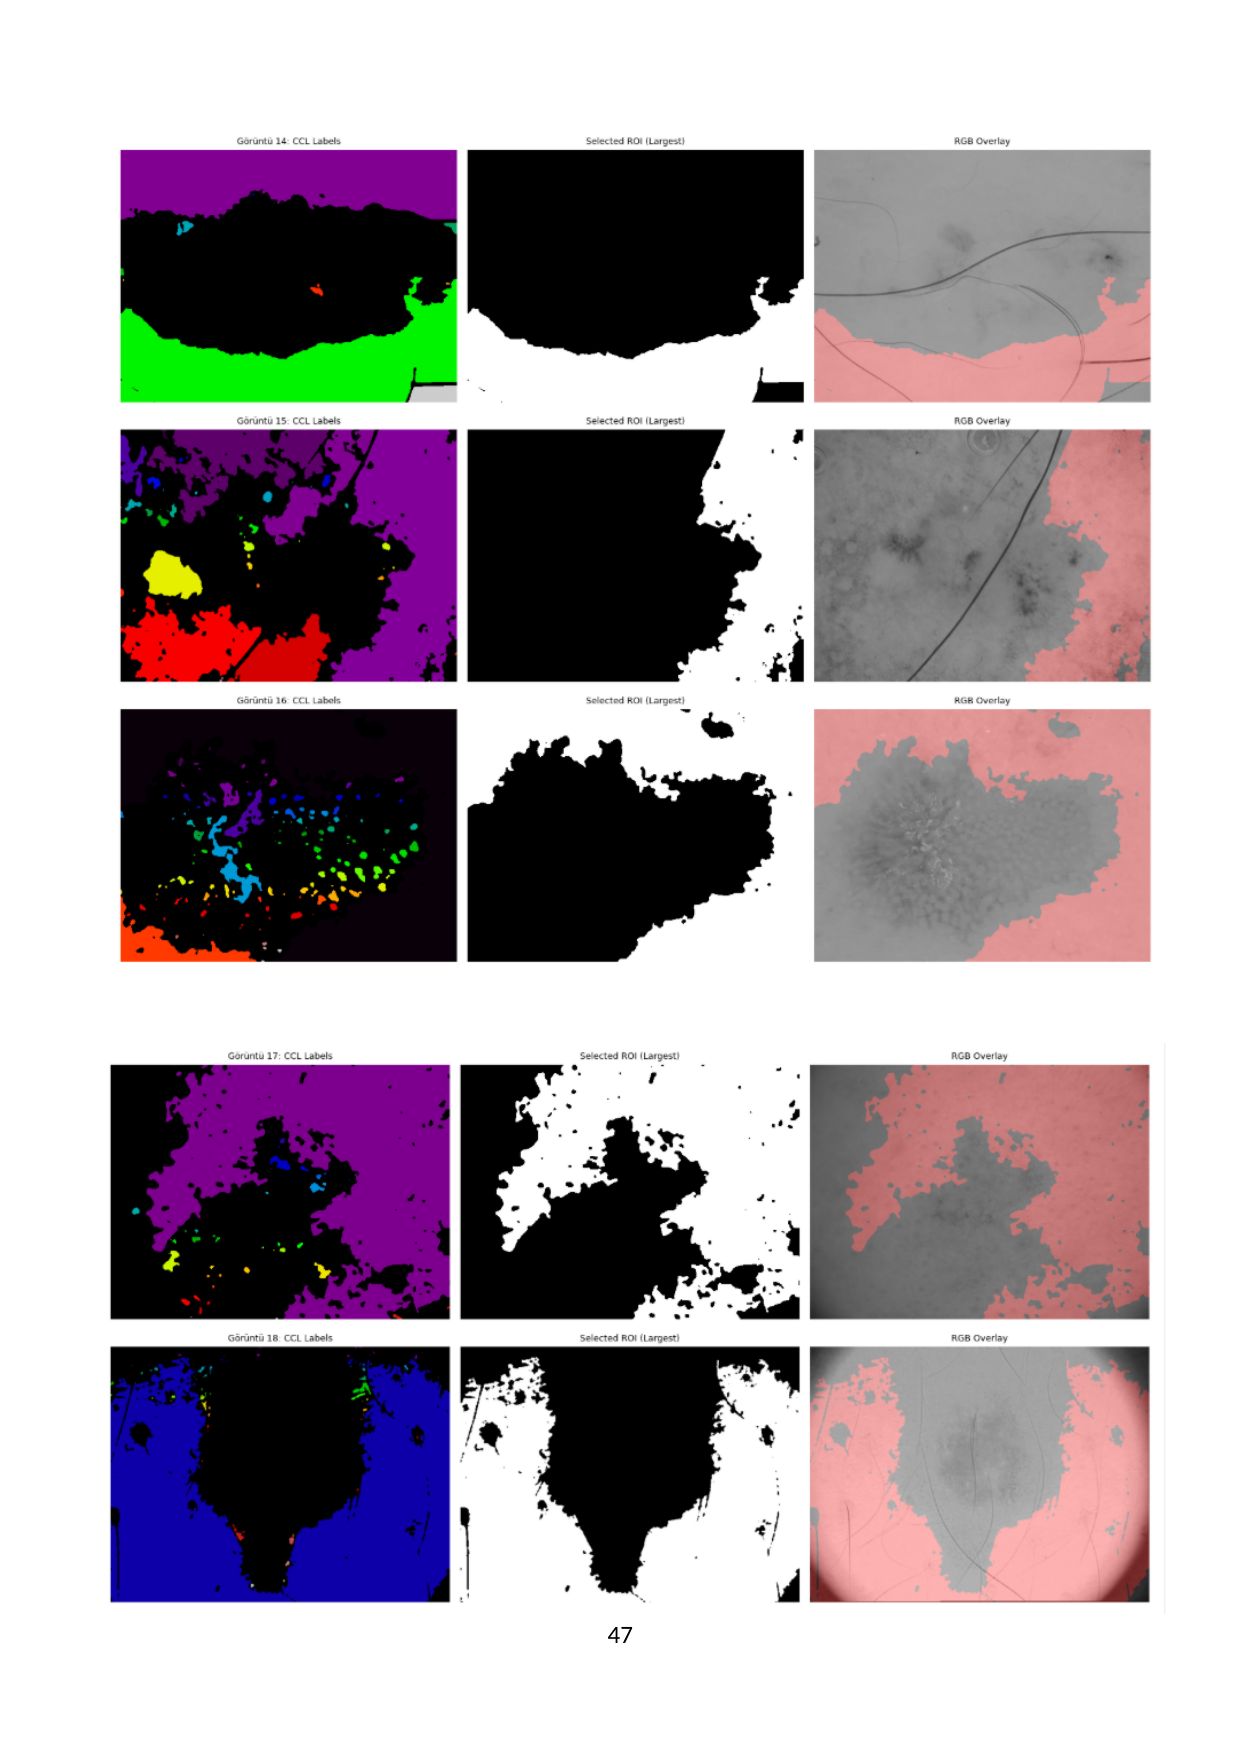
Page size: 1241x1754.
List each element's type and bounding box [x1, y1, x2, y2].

picture [75, 1043, 1166, 1614]
picture [75, 126, 1166, 971]
